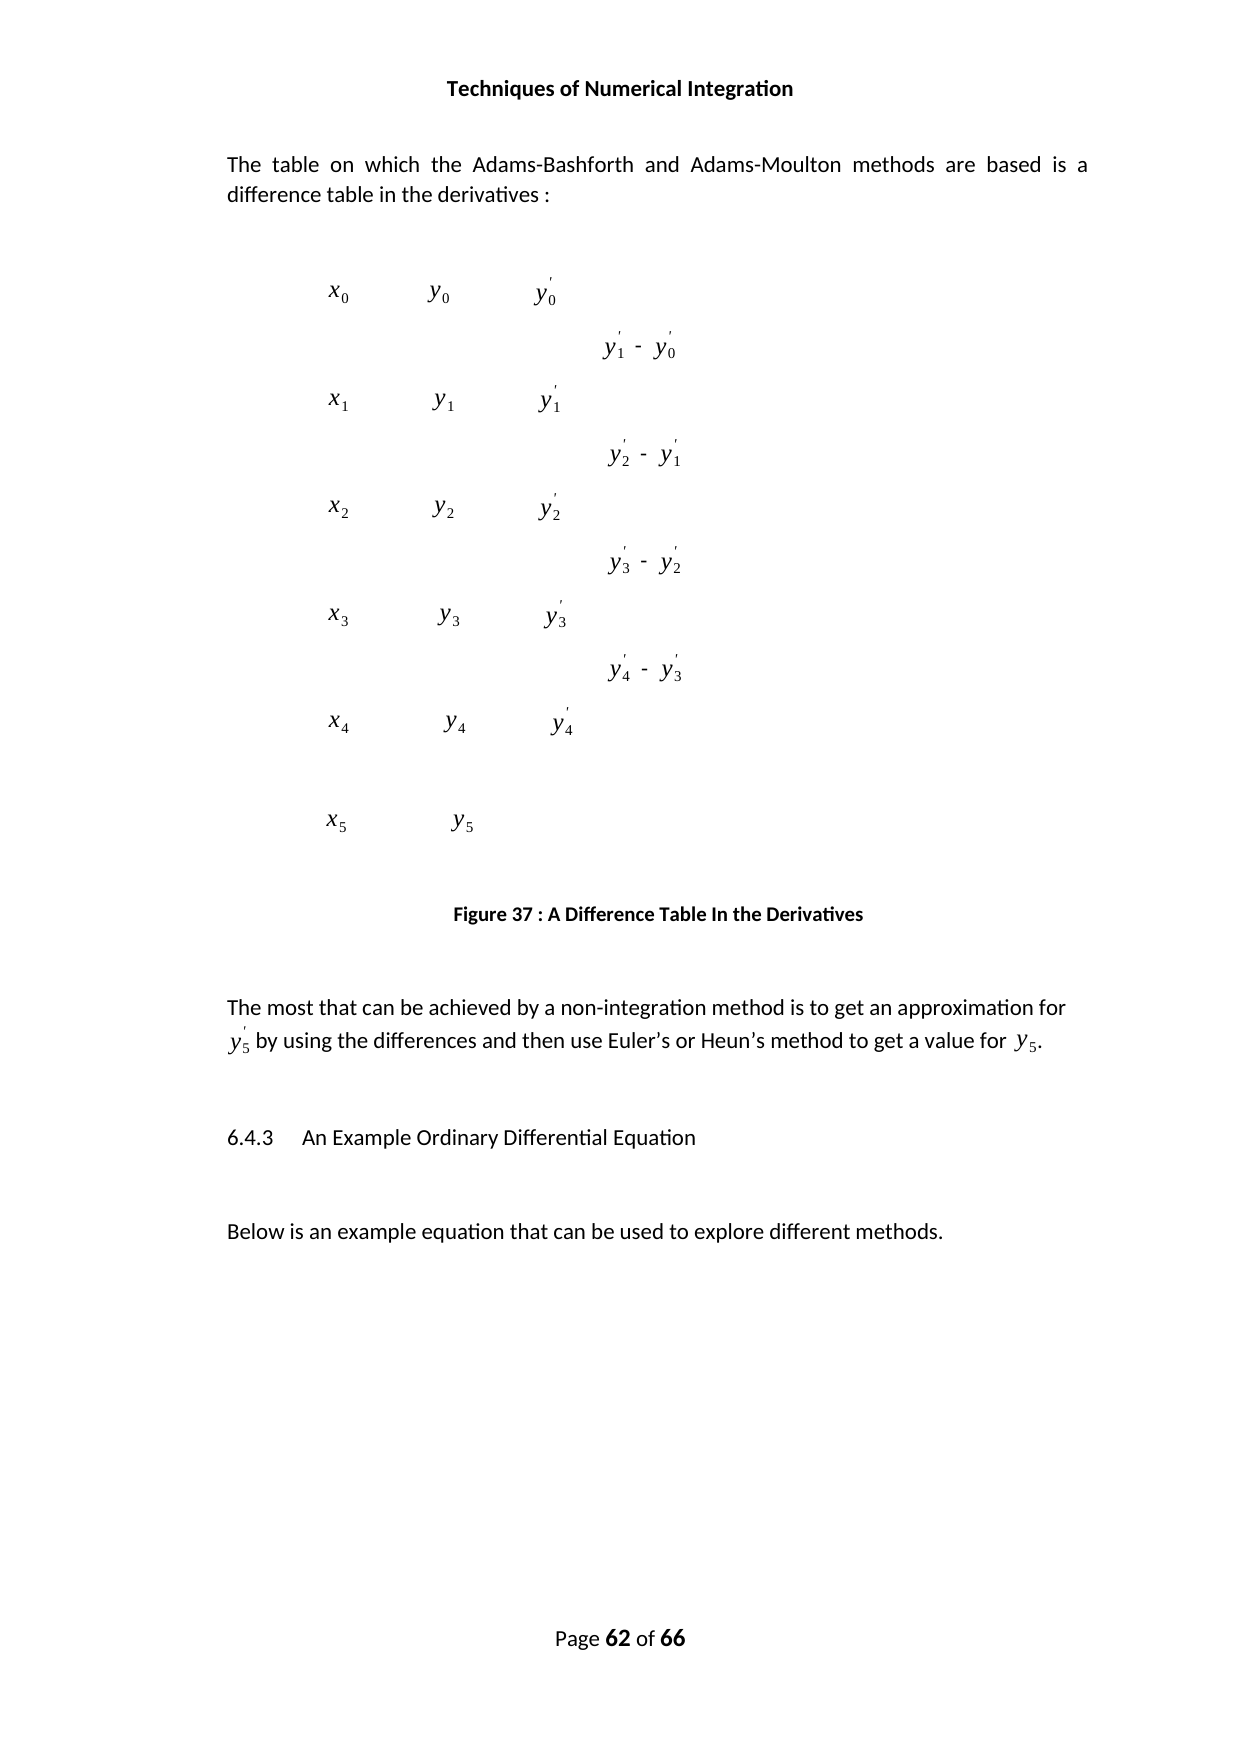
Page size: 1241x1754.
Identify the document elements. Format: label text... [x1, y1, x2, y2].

text - [327, 435, 1090, 470]
text - [327, 328, 1090, 363]
text The most that can be achieved by a non-integration method is to get an approximation for by using the differences and then use Euler’s or Heun’s method to get a value for . [227, 993, 1090, 1058]
text Figure 37 : A Difference Table In the Derivatives [227, 902, 1090, 927]
text - [327, 543, 1090, 578]
text The table on which the Adams-Bashforth and Adams-Moulton methods are based is a difference table in the derivatives : [227, 150, 1090, 208]
text Below is an example equation that can be used to explore different methods. [227, 1217, 1090, 1245]
subtitle An Example Ordinary Differential Equation [227, 1123, 1090, 1151]
text - [327, 650, 1090, 685]
